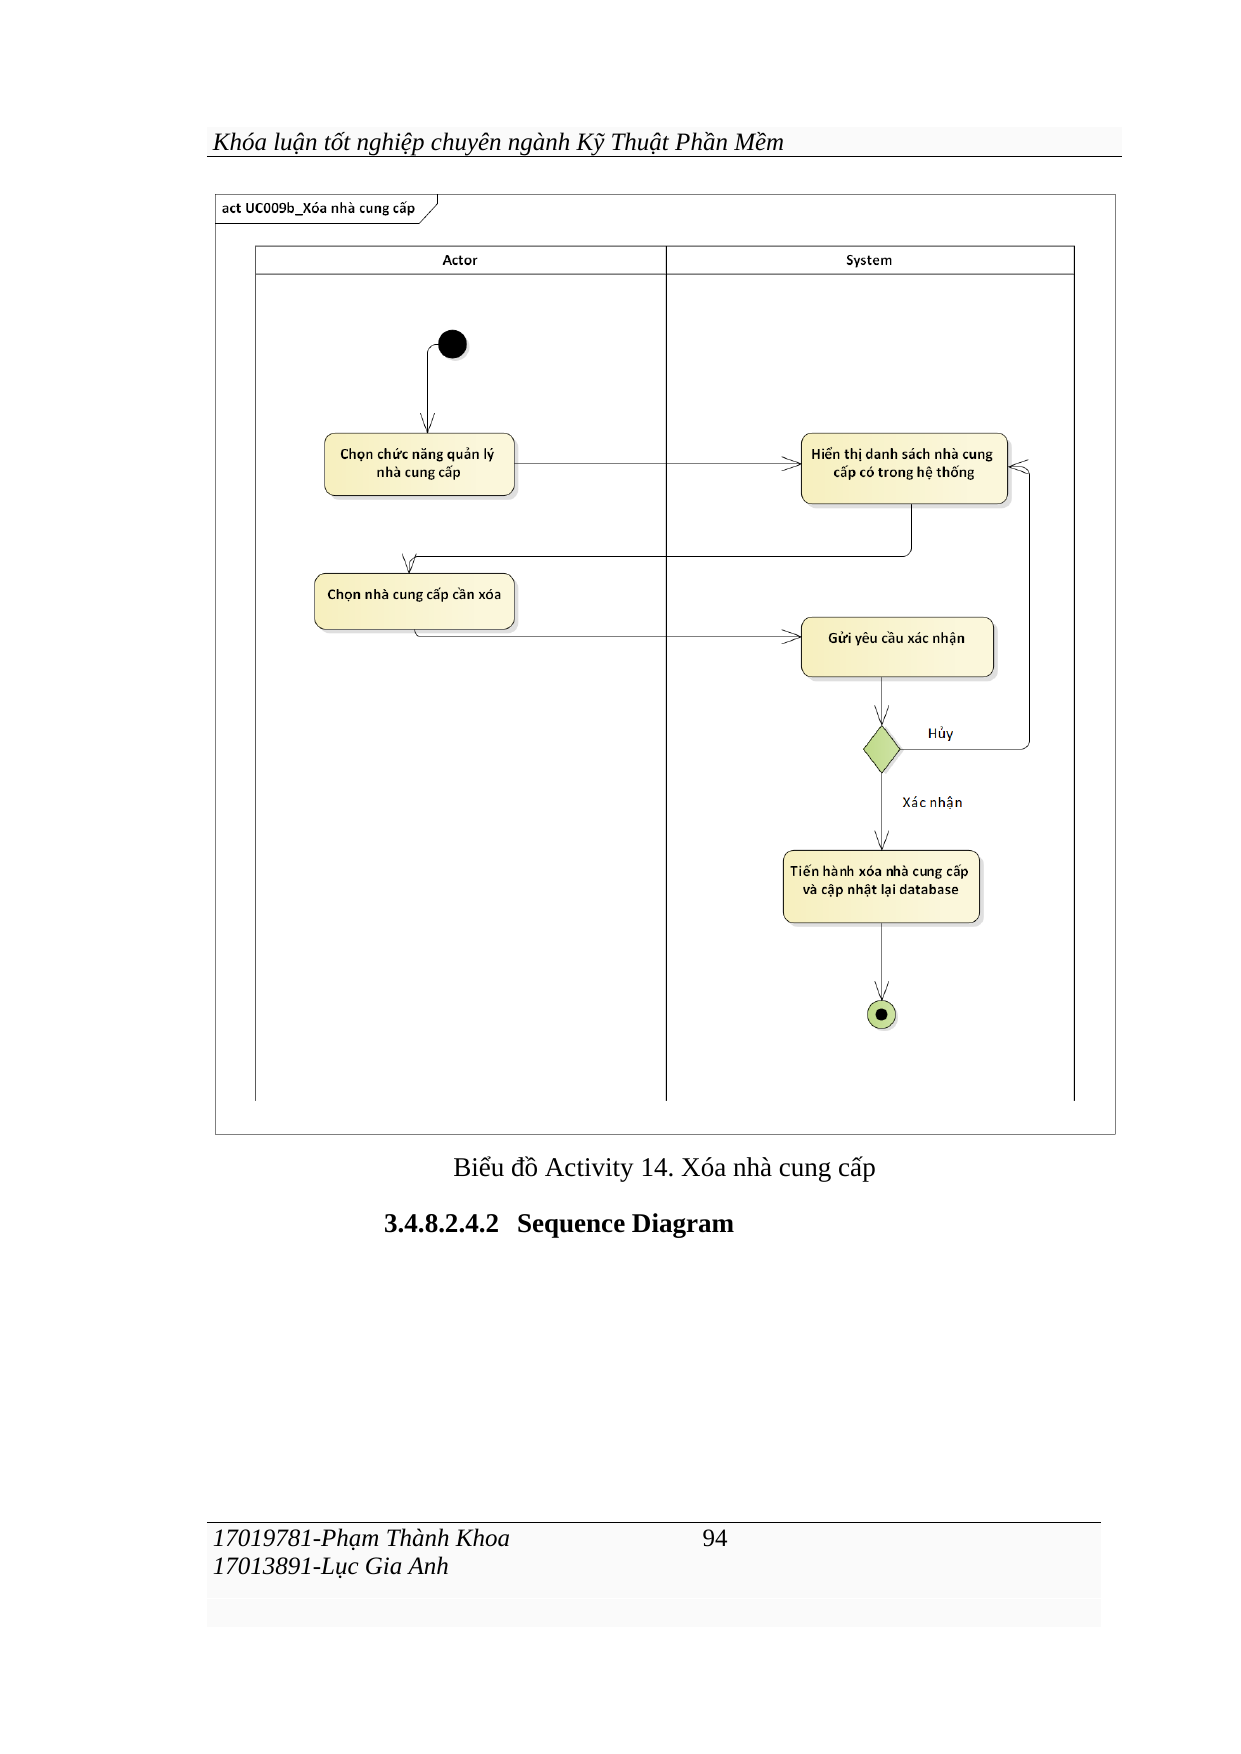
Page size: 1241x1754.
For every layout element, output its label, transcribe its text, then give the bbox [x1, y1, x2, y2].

subtitle Sequence Diagram [384, 1207, 1122, 1238]
picture [206, 185, 1123, 1142]
